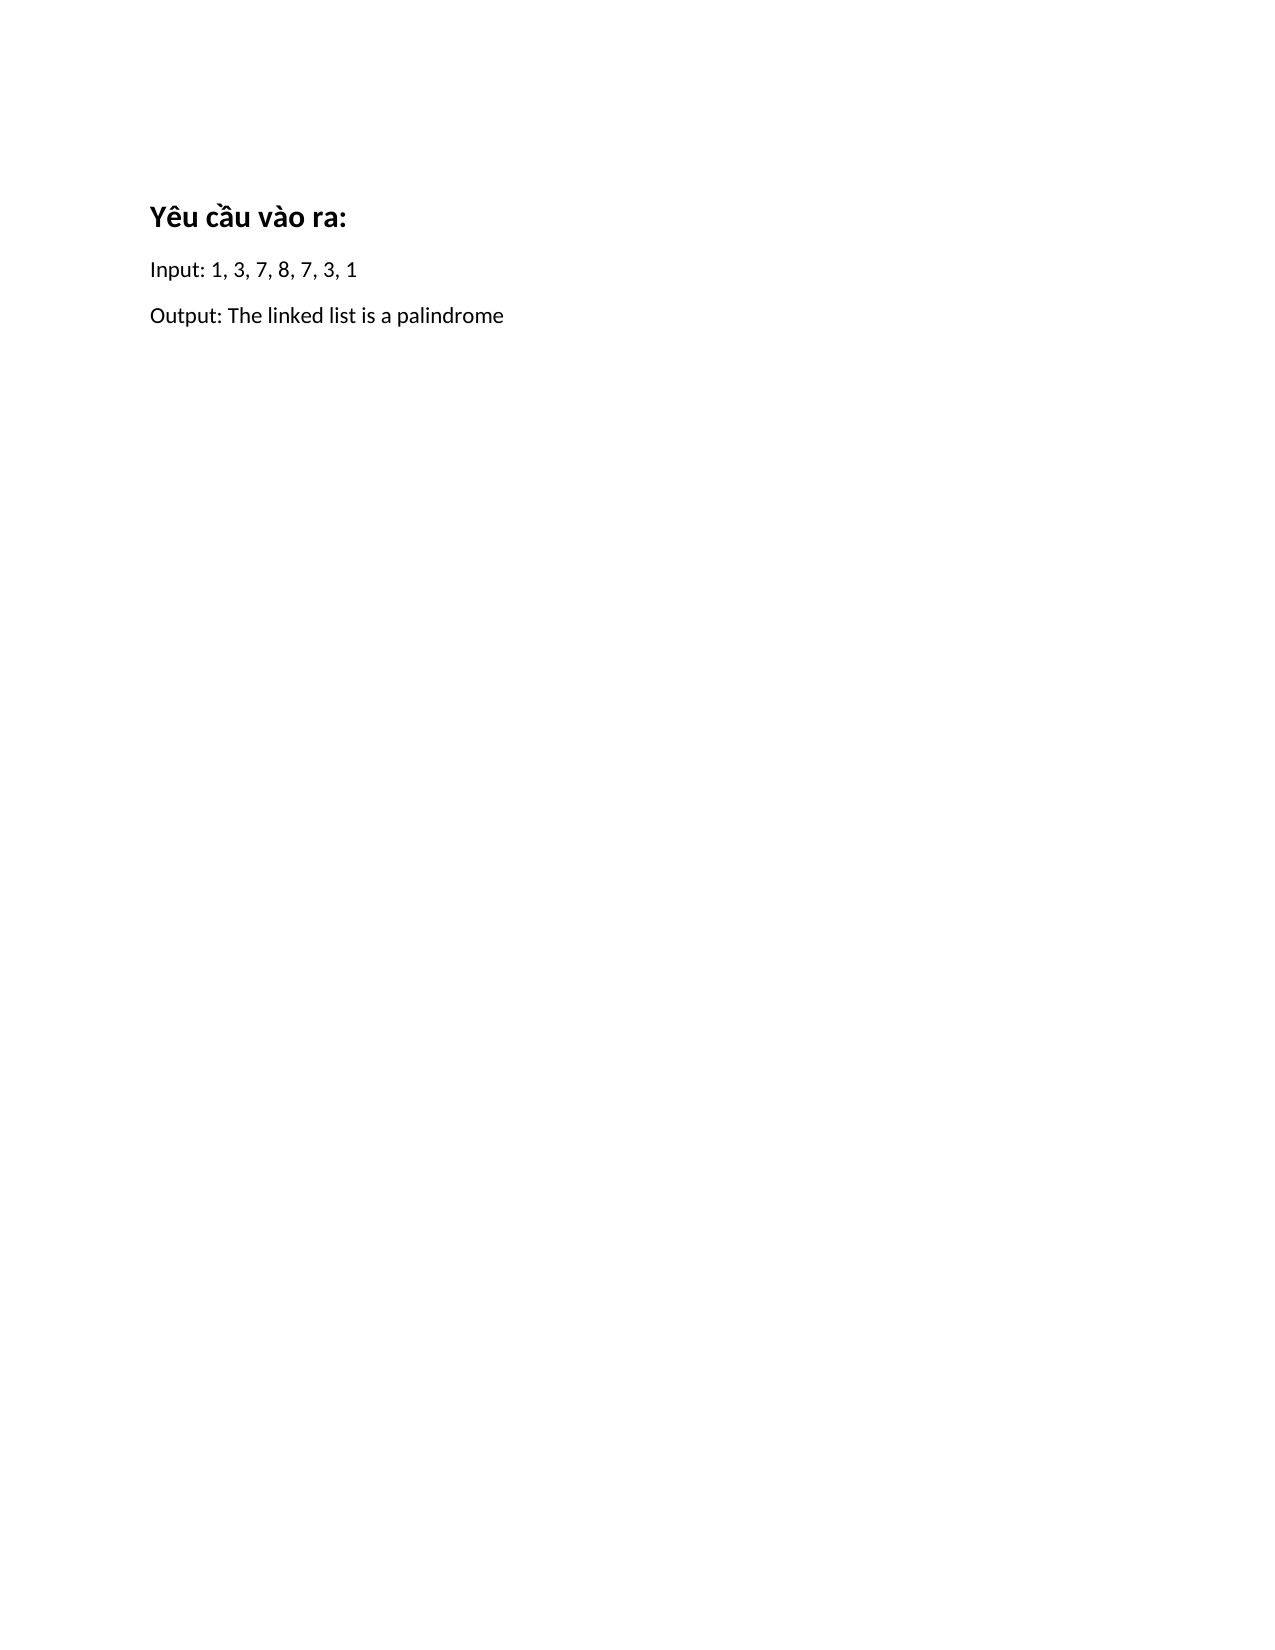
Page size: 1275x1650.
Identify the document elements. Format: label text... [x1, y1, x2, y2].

text Output: The linked list is a palindrome [150, 302, 1125, 329]
text Yêu cầu vào ra: [150, 197, 1125, 235]
text Input: 1, 3, 7, 8, 7, 3, 1 [150, 255, 1125, 283]
